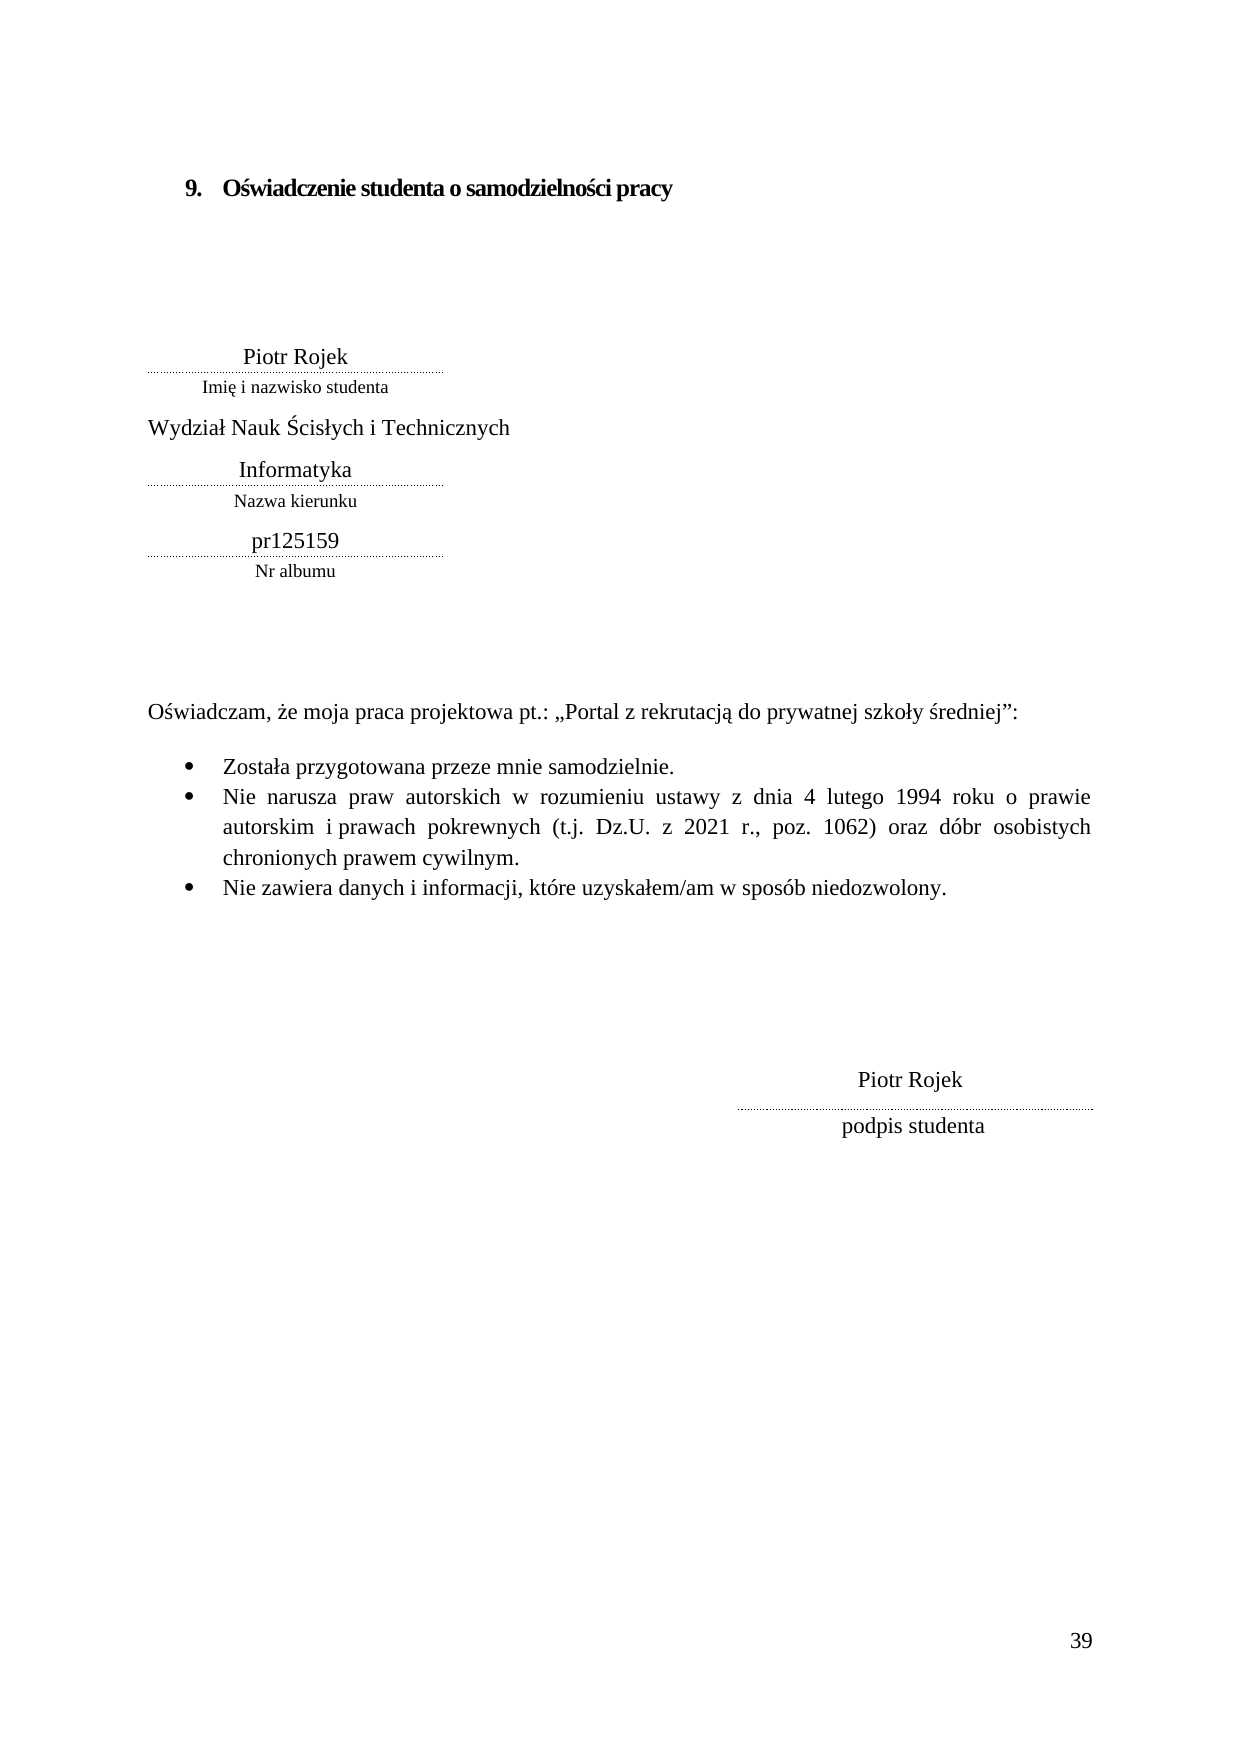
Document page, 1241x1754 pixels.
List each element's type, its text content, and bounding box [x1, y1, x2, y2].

list Nie narusza praw autorskich w rozumieniu ustawy z dnia 4 lutego 1994 roku o prawie autorskim i prawach pokrewnych (t.j. Dz.U. z 2021 r., poz. 1062) oraz dóbr osobistych chronionych prawem cywilnym. [185, 783, 1093, 870]
title Oświadczenie studenta o samodzielności pracy [185, 173, 1093, 201]
list Piotr Rojek [223, 1066, 963, 1093]
text Wydział Nauk Ścisłych i Technicznych [148, 414, 517, 440]
text Nazwa kierunku [148, 490, 1093, 511]
text Oświadczam, że moja praca projektowa pt.: „Portal z rekrutacją do prywatnej szkoły średniej”: [148, 698, 1093, 724]
list Nie zawiera danych i informacji, które uzyskałem/am w sposób niedozwolony. [185, 874, 1093, 900]
text Imię i nazwisko studenta [148, 376, 1093, 398]
text podpis studenta [738, 1109, 1093, 1139]
text Piotr Rojek [148, 343, 443, 373]
text Nr albumu [148, 560, 1093, 582]
list Została przygotowana przeze mnie samodzielnie. [185, 753, 1093, 779]
text pr125159 [148, 527, 443, 557]
text Informatyka [148, 456, 443, 486]
